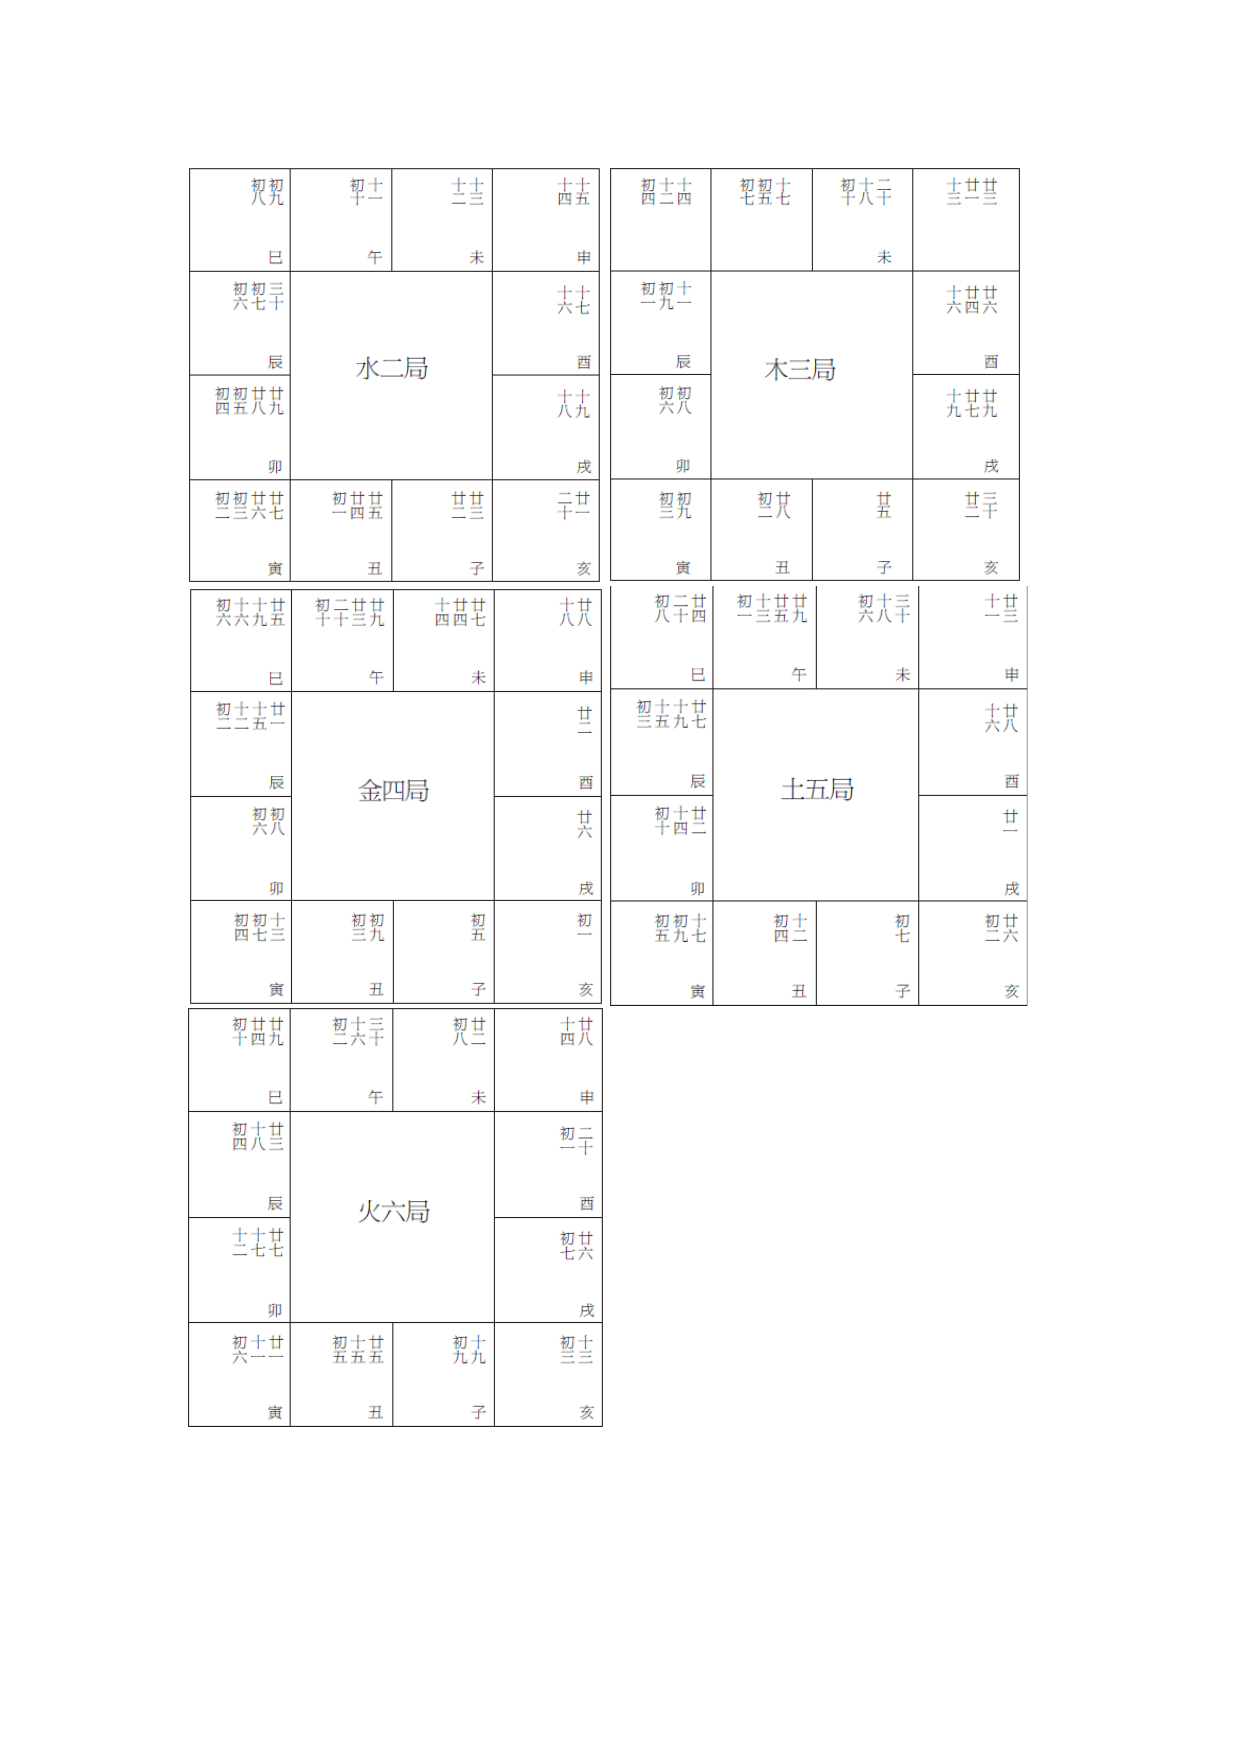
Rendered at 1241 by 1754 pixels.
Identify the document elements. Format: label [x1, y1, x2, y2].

picture [608, 586, 1028, 1006]
picture [187, 586, 604, 1006]
picture [187, 164, 604, 583]
picture [187, 1007, 604, 1427]
picture [608, 166, 1021, 583]
